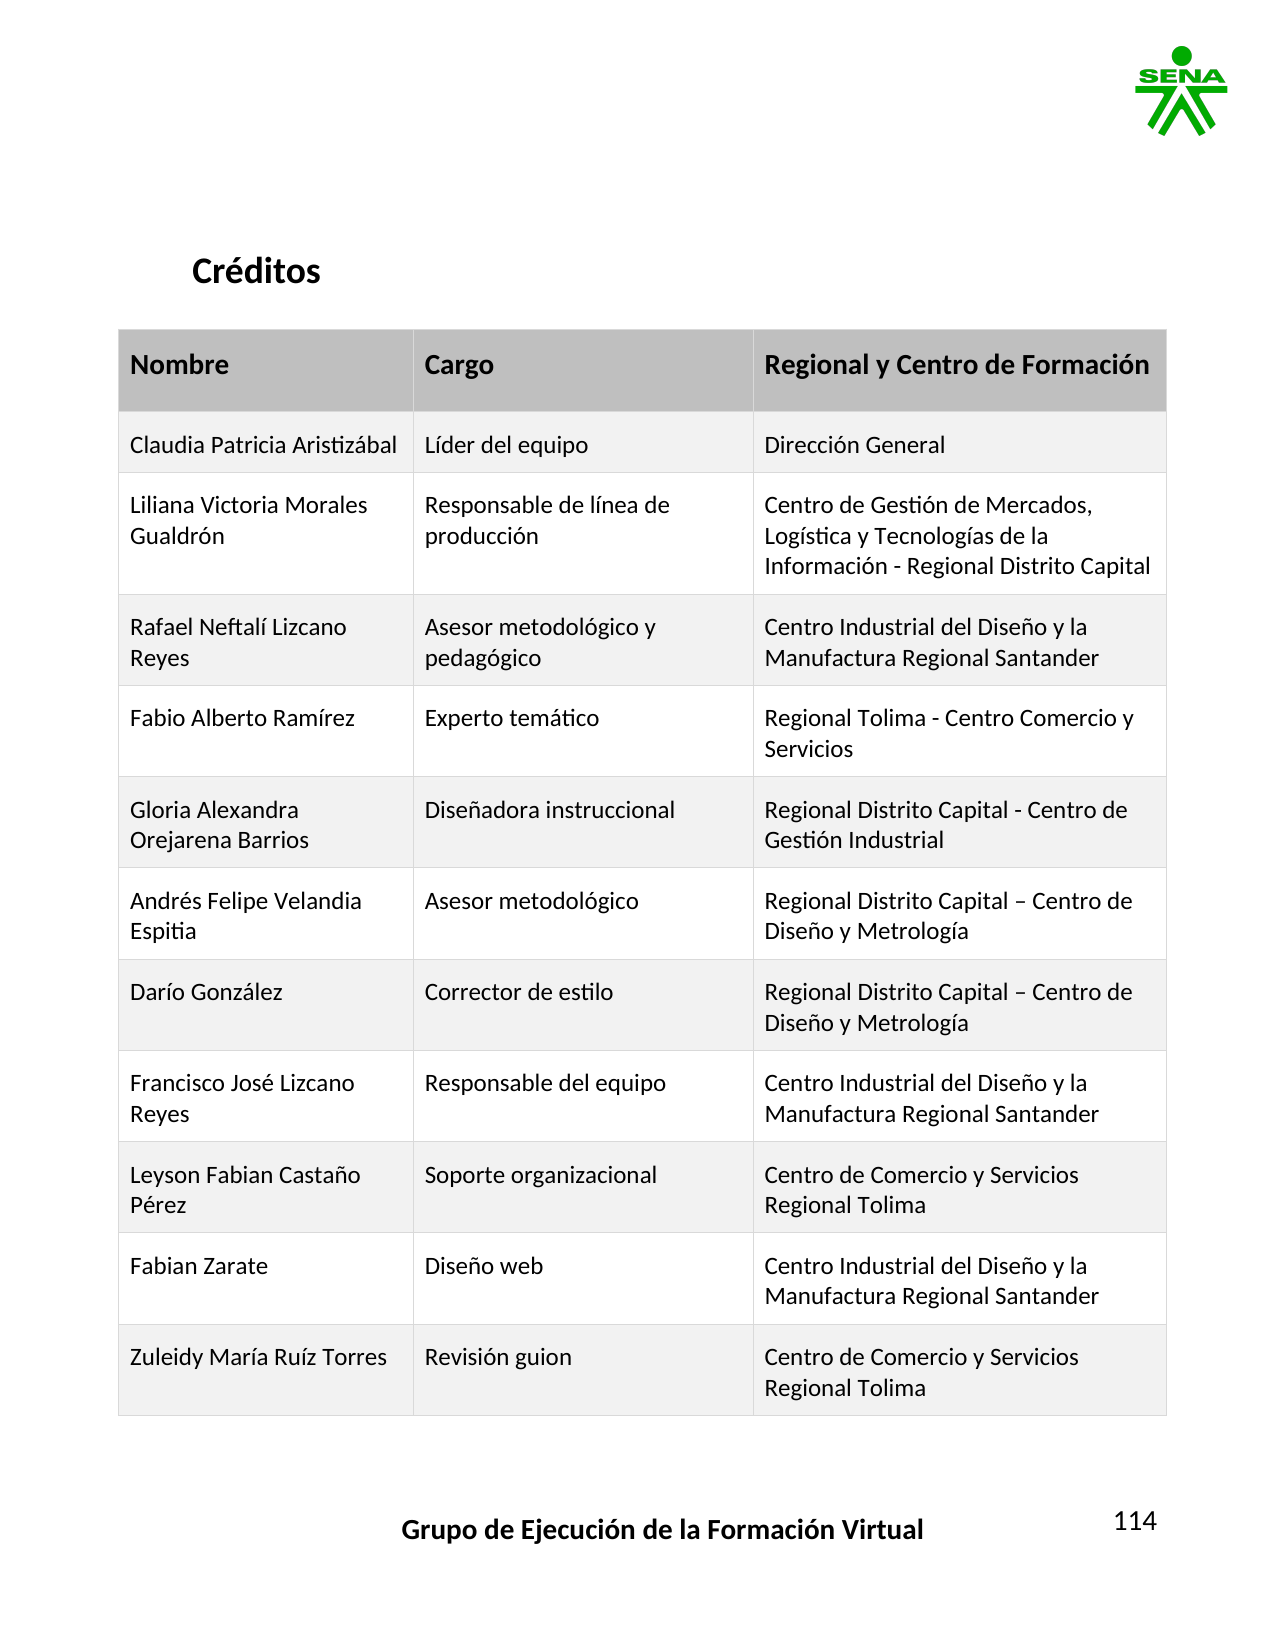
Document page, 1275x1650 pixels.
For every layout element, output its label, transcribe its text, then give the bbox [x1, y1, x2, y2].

table_cell Corrector de estilo [414, 960, 753, 1050]
picture [1135, 46, 1228, 136]
table_cell Liliana Victoria Morales Gualdrón [119, 473, 413, 593]
table_header Cargo [414, 330, 753, 411]
table_cell Dirección General [754, 412, 1166, 472]
table_cell Fabio Alberto Ramírez [119, 686, 413, 776]
table_cell Francisco José Lizcano Reyes [119, 1051, 413, 1141]
table_cell Centro de Comercio y Servicios Regional Tolima [754, 1142, 1166, 1232]
table_cell Regional Tolima - Centro Comercio y Servicios [754, 686, 1166, 776]
table_cell Gloria Alexandra Orejarena Barrios [119, 777, 413, 867]
table_cell Asesor metodológico y pedagógico [414, 595, 753, 685]
table_cell Regional Distrito Capital - Centro de Gestión Industrial [754, 777, 1166, 867]
table_cell Centro de Comercio y Servicios Regional Tolima [754, 1325, 1166, 1415]
table_cell Zuleidy María Ruíz Torres [119, 1325, 413, 1415]
table_cell Centro Industrial del Diseño y la Manufactura Regional Santander [754, 1233, 1166, 1323]
text Créditos [118, 247, 1157, 293]
table_cell Revisión guion [414, 1325, 753, 1415]
table_cell Centro Industrial del Diseño y la Manufactura Regional Santander [754, 595, 1166, 685]
table_header Nombre [119, 330, 413, 411]
table_cell Líder del equipo [414, 412, 753, 472]
table_cell Regional Distrito Capital – Centro de Diseño y Metrología [754, 960, 1166, 1050]
table_cell Centro de Gestión de Mercados, Logística y Tecnologías de la Información - Regional Distrito Capital [754, 473, 1166, 593]
table_cell Centro Industrial del Diseño y la Manufactura Regional Santander [754, 1051, 1166, 1141]
table_cell Experto temático [414, 686, 753, 776]
table_cell Responsable de línea de producción [414, 473, 753, 593]
table_cell Darío González [119, 960, 413, 1050]
table_cell Responsable del equipo [414, 1051, 753, 1141]
table_cell Leyson Fabian Castaño Pérez [119, 1142, 413, 1232]
table_cell Asesor metodológico [414, 868, 753, 958]
table_header Regional y Centro de Formación [754, 330, 1166, 411]
table_cell Soporte organizacional [414, 1142, 753, 1232]
table_cell Diseño web [414, 1233, 753, 1323]
table_cell Regional Distrito Capital – Centro de Diseño y Metrología [754, 868, 1166, 958]
table_cell Rafael Neftalí Lizcano Reyes [119, 595, 413, 685]
table_cell Andrés Felipe Velandia Espitia [119, 868, 413, 958]
table_cell Diseñadora instruccional [414, 777, 753, 867]
table_cell Fabian Zarate [119, 1233, 413, 1323]
table_cell Claudia Patricia Aristizábal [119, 412, 413, 472]
